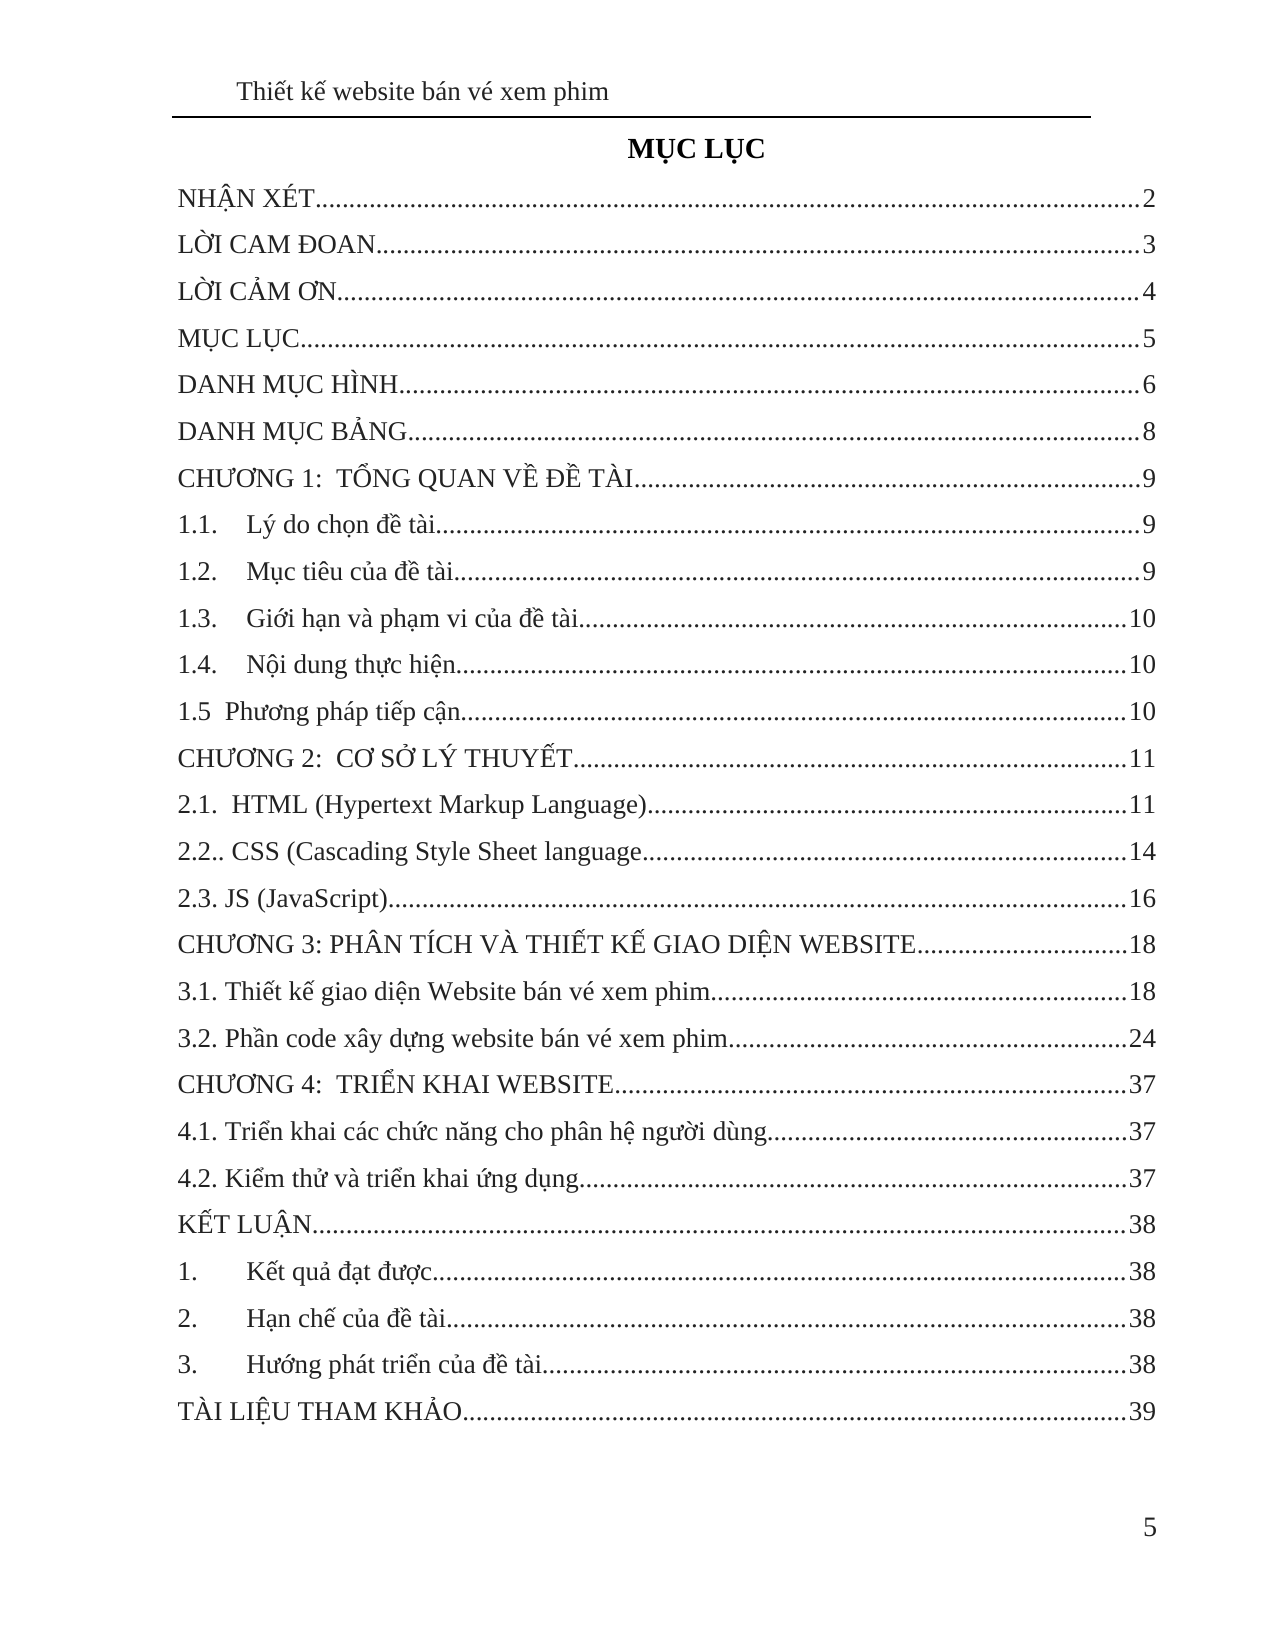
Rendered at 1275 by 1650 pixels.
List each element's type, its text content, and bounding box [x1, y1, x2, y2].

text 1. Kết quả đạt được 38 [177, 1255, 1157, 1286]
text 1.4. Nội dung thực hiện 10 [177, 648, 1157, 680]
text CHƯƠNG 4: TRIỂN KHAI WEBSITE 37 [177, 1068, 1157, 1100]
text 2.3. JS (JavaScript) 16 [177, 882, 1157, 913]
text DANH MỤC BẢNG 8 [177, 415, 1157, 446]
text MỤC LỤC 5 [177, 322, 1157, 353]
text 2.1. HTML (Hypertext Markup Language). 11 [177, 788, 1157, 820]
text 3.1. Thiết kế giao diện Website bán vé xem phim 18 [177, 975, 1157, 1006]
text TÀI LIỆU THAM KHẢO 39 [177, 1395, 1157, 1426]
text 1.2. Mục tiêu của đề tài 9 [177, 555, 1157, 586]
text NHẬN XÉT 2 [177, 182, 1157, 213]
text 1.1. Lý do chọn đề tài 9 [177, 508, 1157, 540]
text 2.2.. CSS (Cascading Style Sheet language 14 [177, 835, 1157, 866]
text 4.2. Kiểm thử và triển khai ứng dụng 37 [177, 1162, 1157, 1193]
text LỜI CẢM ƠN 4 [177, 275, 1157, 306]
text KẾT LUẬN 38 [177, 1208, 1157, 1240]
text LỜI CAM ĐOAN 3 [177, 228, 1157, 260]
subtitle MỤC LỤC [177, 132, 1157, 165]
text 4.1. Triển khai các chức năng cho phân hệ người dùng 37 [177, 1115, 1157, 1146]
text CHƯƠNG 1: TỔNG QUAN VỀ ĐỀ TÀI 9 [177, 462, 1157, 493]
text 1.3. Giới hạn và phạm vi của đề tài 10 [177, 602, 1157, 633]
text 3.2. Phần code xây dựng website bán vé xem phim 24 [177, 1022, 1157, 1053]
text 2. Hạn chế của đề tài 38 [177, 1302, 1157, 1333]
text 1.5 Phương pháp tiếp cận 10 [177, 695, 1157, 726]
text CHƯƠNG 3: PHÂN TÍCH VÀ THIẾT KẾ GIAO DIỆN WEBSITE 18 [177, 928, 1157, 960]
text DANH MỤC HÌNH 6 [177, 368, 1157, 400]
text CHƯƠNG 2: CƠ SỞ LÝ THUYẾT 11 [177, 742, 1157, 773]
text 3. Hướng phát triển của đề tài 38 [177, 1348, 1157, 1380]
